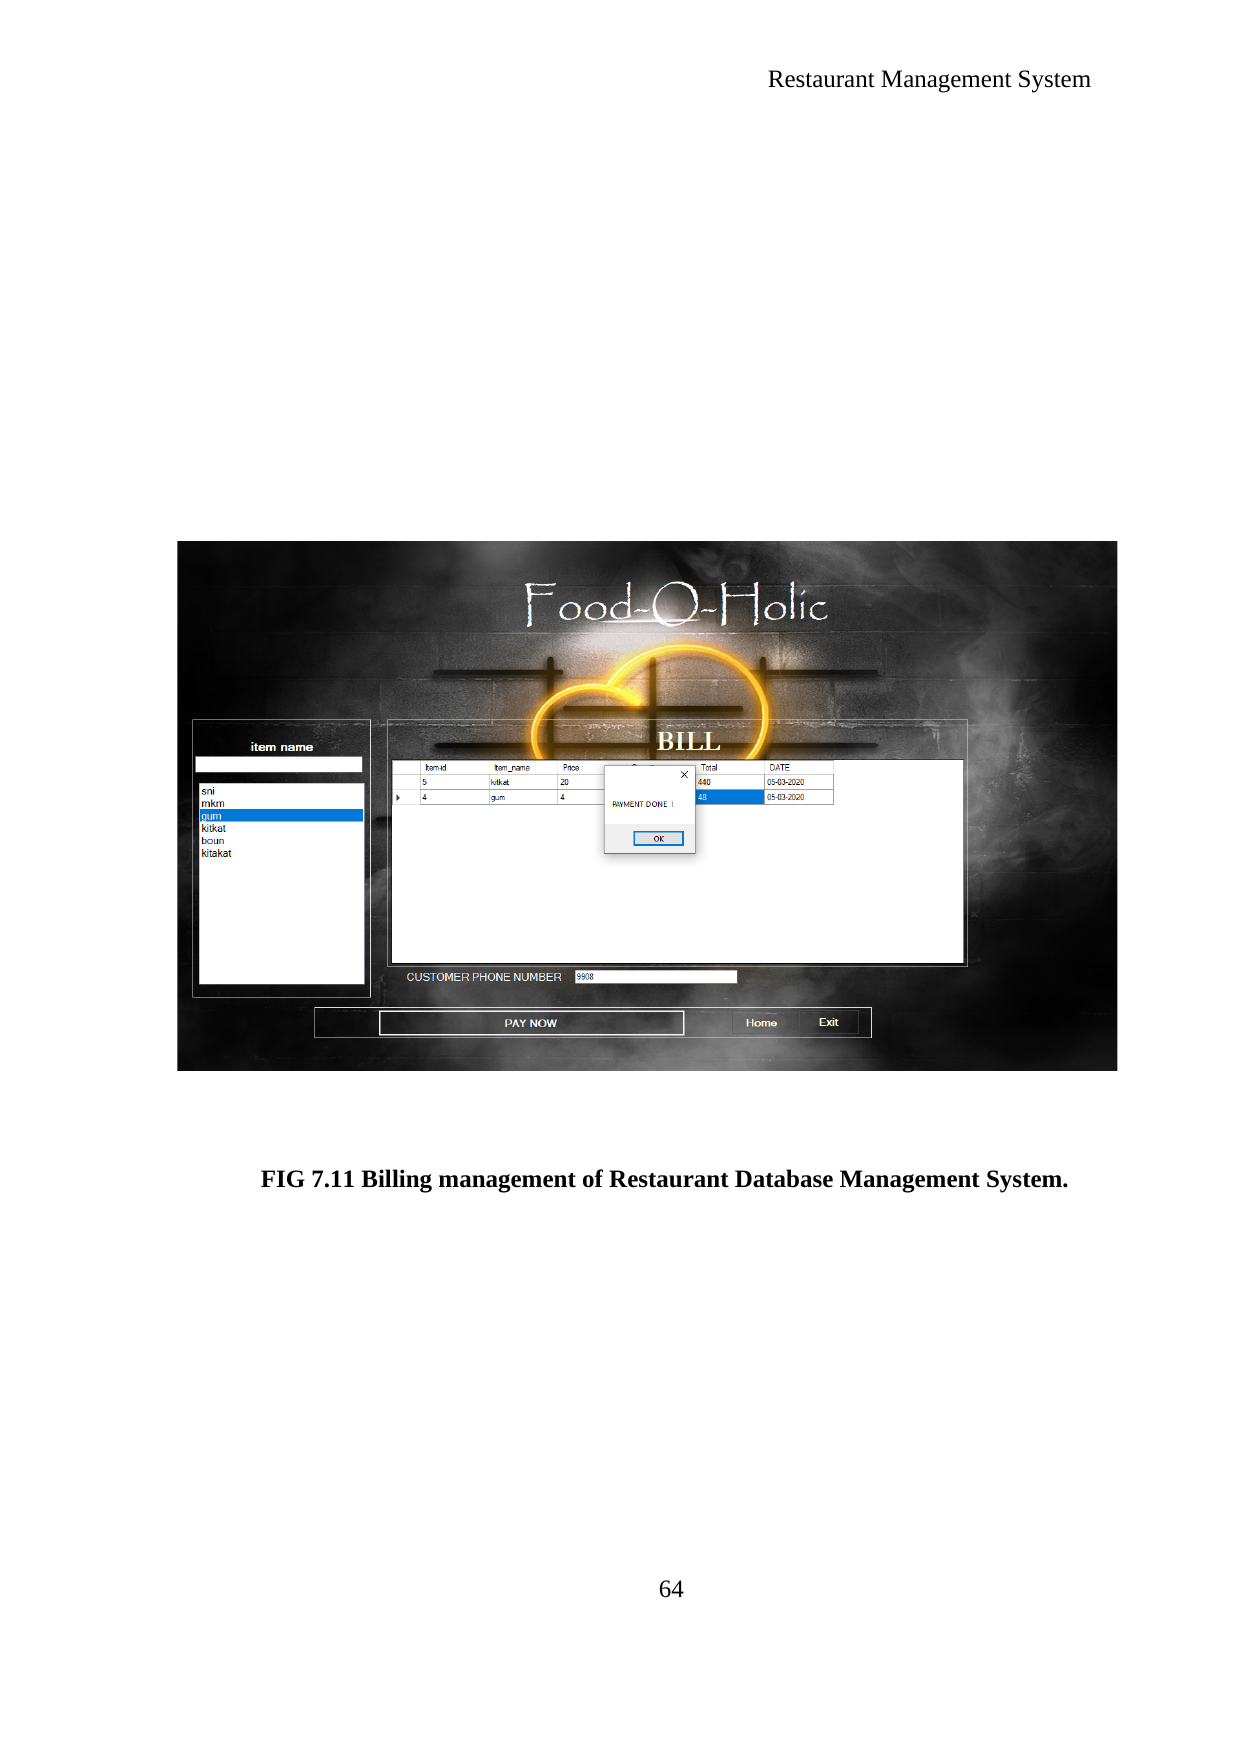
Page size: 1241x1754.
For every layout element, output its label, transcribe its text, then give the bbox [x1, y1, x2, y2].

picture [177, 541, 1118, 1071]
text FIG 7.11 Billing management of Restaurant Database Management System. [177, 1164, 1097, 1192]
